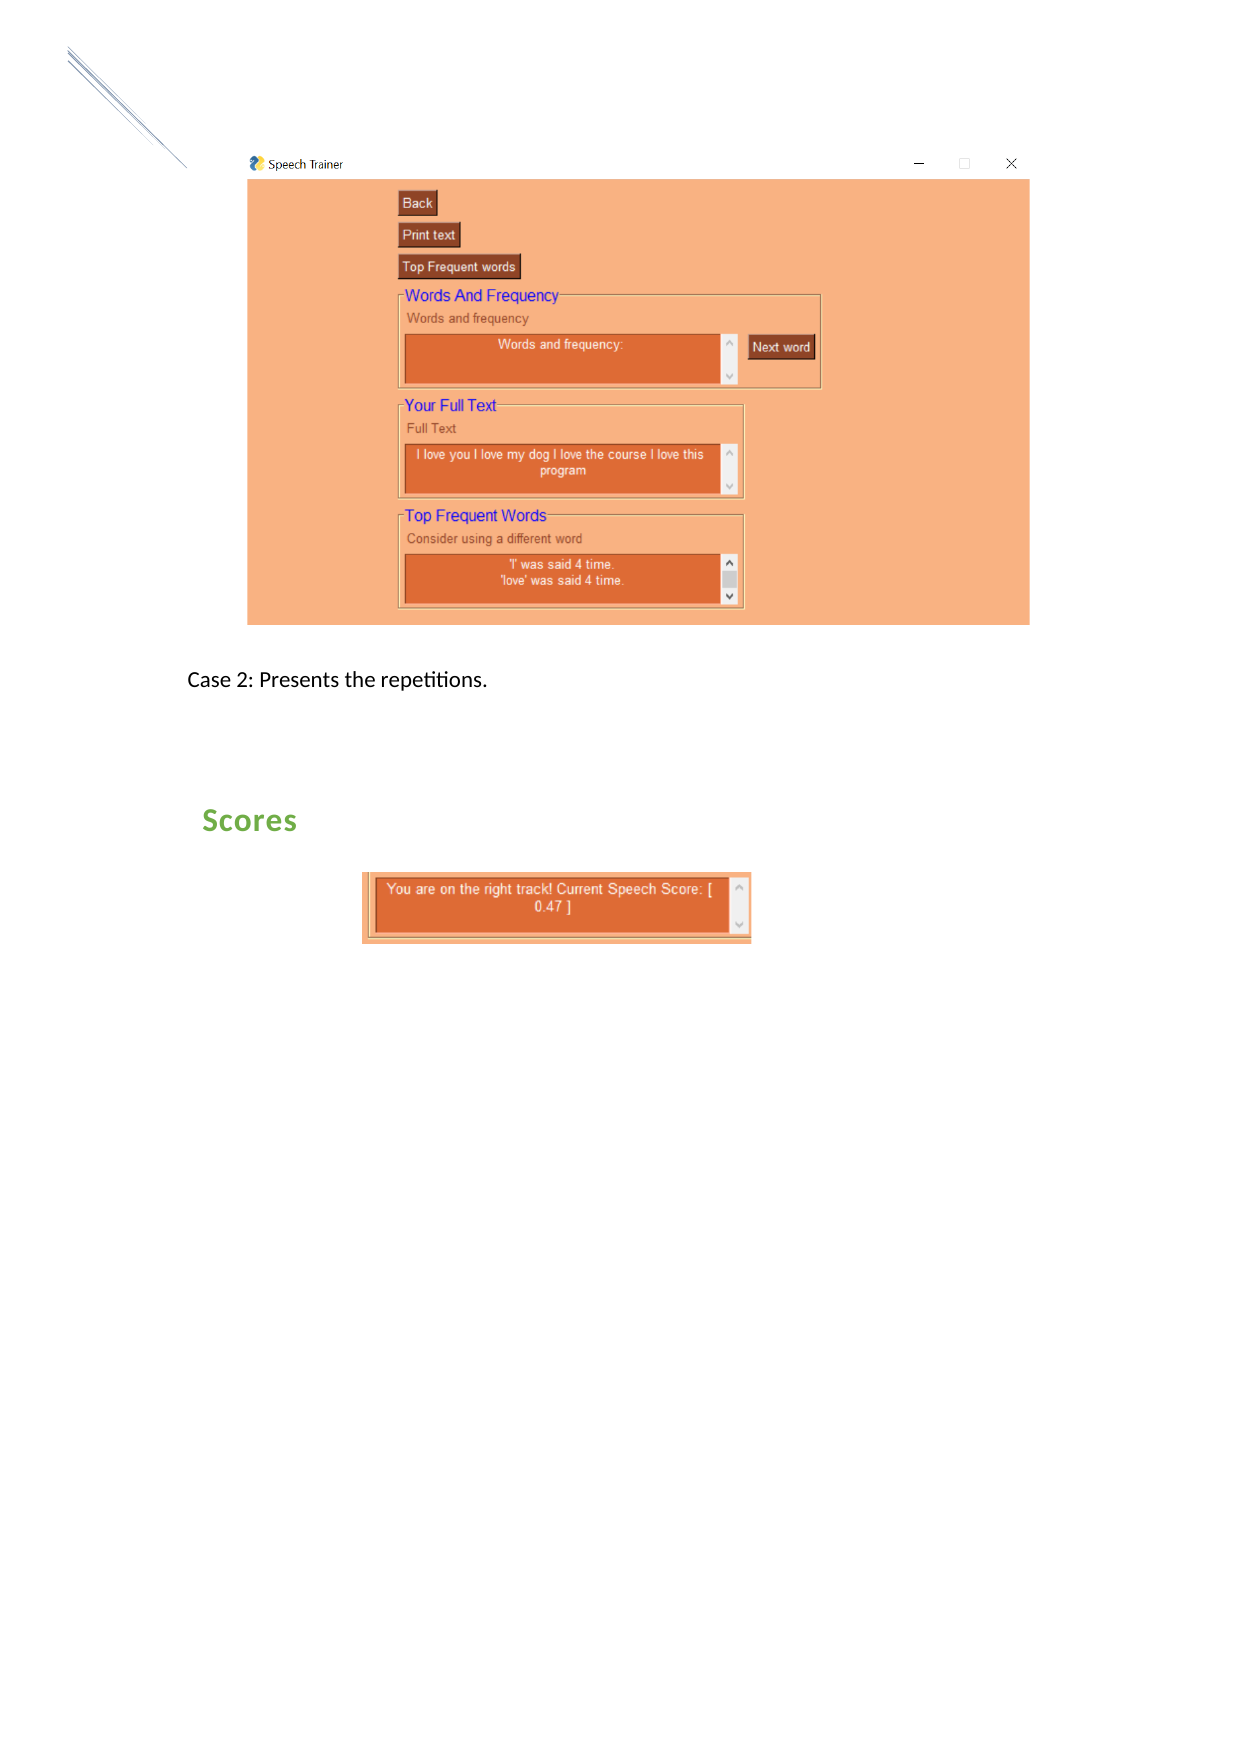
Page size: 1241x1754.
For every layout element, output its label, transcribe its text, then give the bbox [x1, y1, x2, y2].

picture [247, 150, 1030, 625]
text Case 2: Presents the repetitions. [187, 666, 1053, 694]
picture [362, 872, 752, 944]
